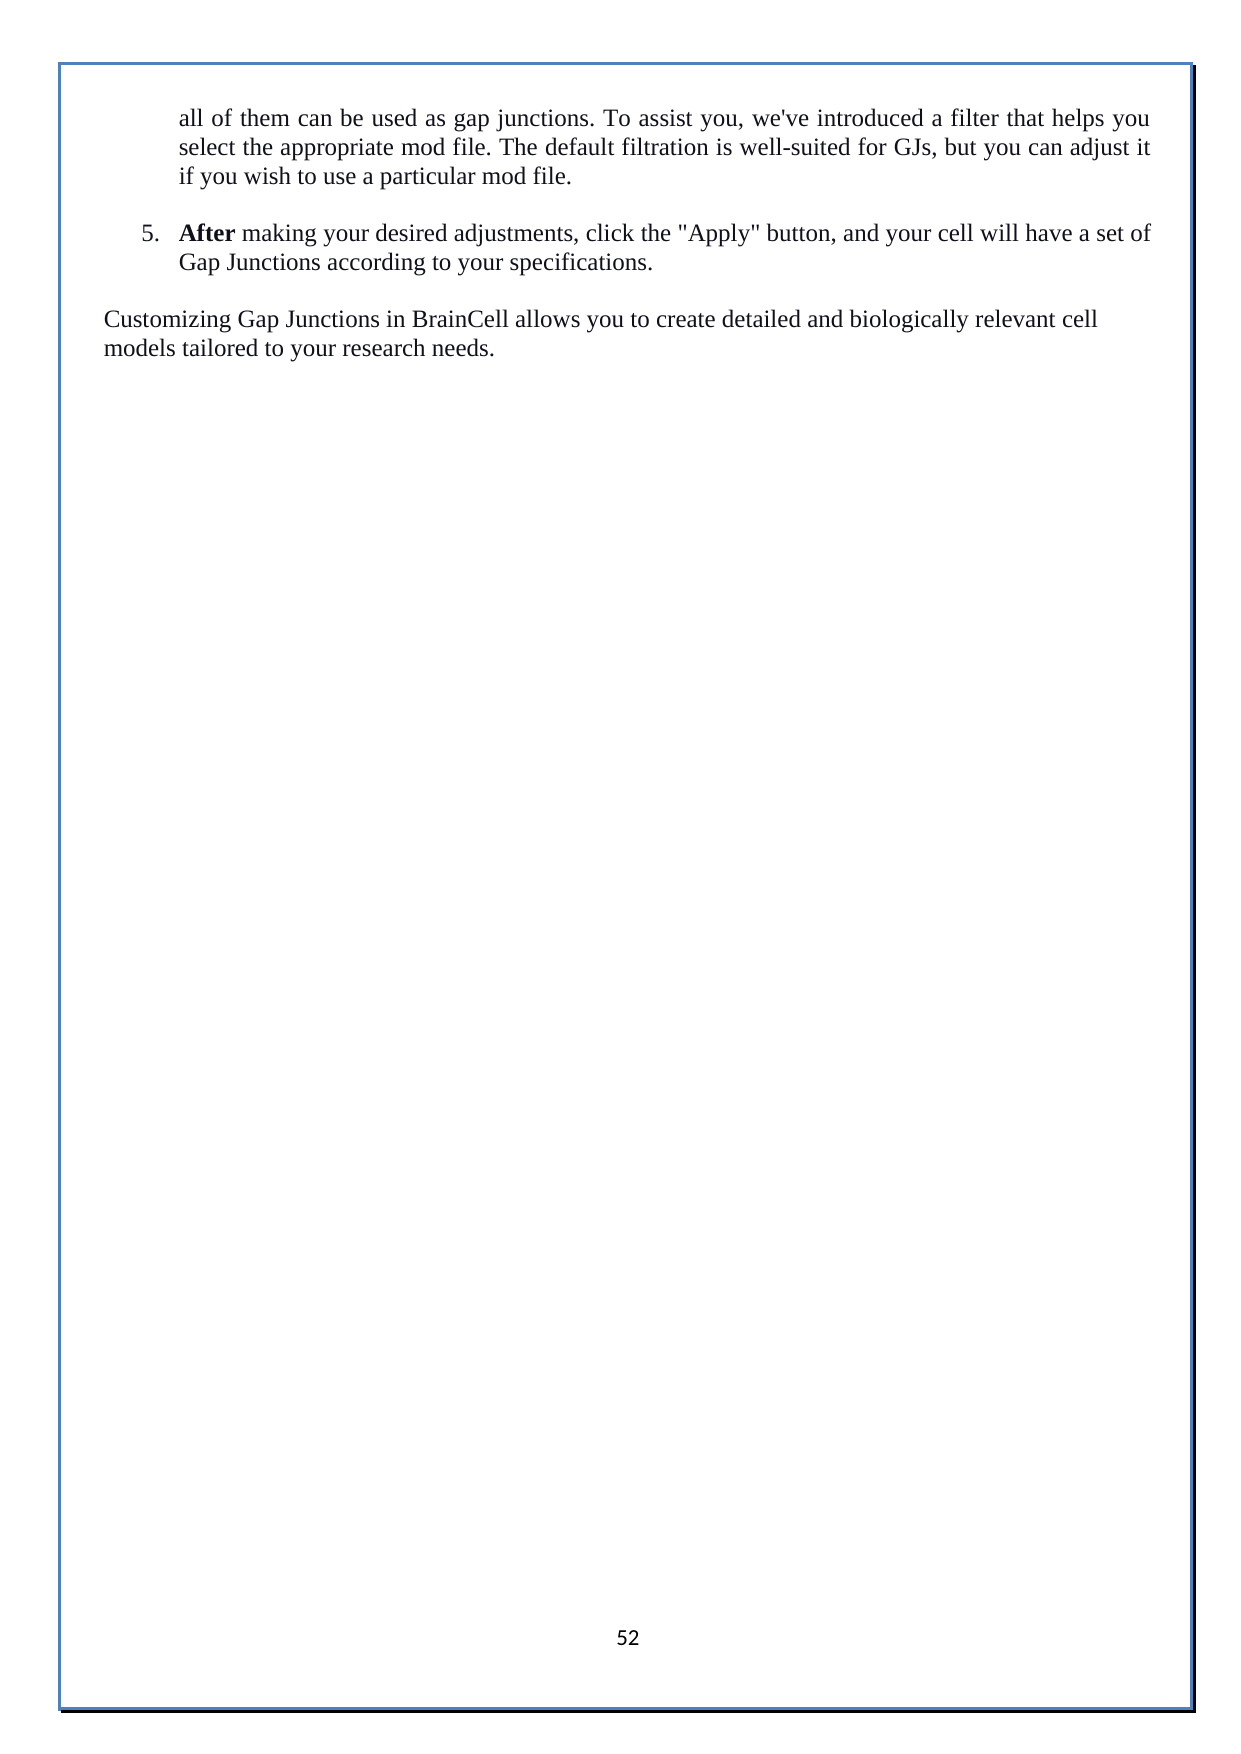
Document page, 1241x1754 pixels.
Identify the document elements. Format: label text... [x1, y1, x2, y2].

text Customizing Gap Junctions in BrainCell allows you to create detailed and biologically relevant cell models tailored to your research needs. [103, 304, 1152, 362]
list After making your desired adjustments, click the "Apply" button, and your cell will have a set of Gap Junctions according to your specifications. [141, 218, 1152, 276]
